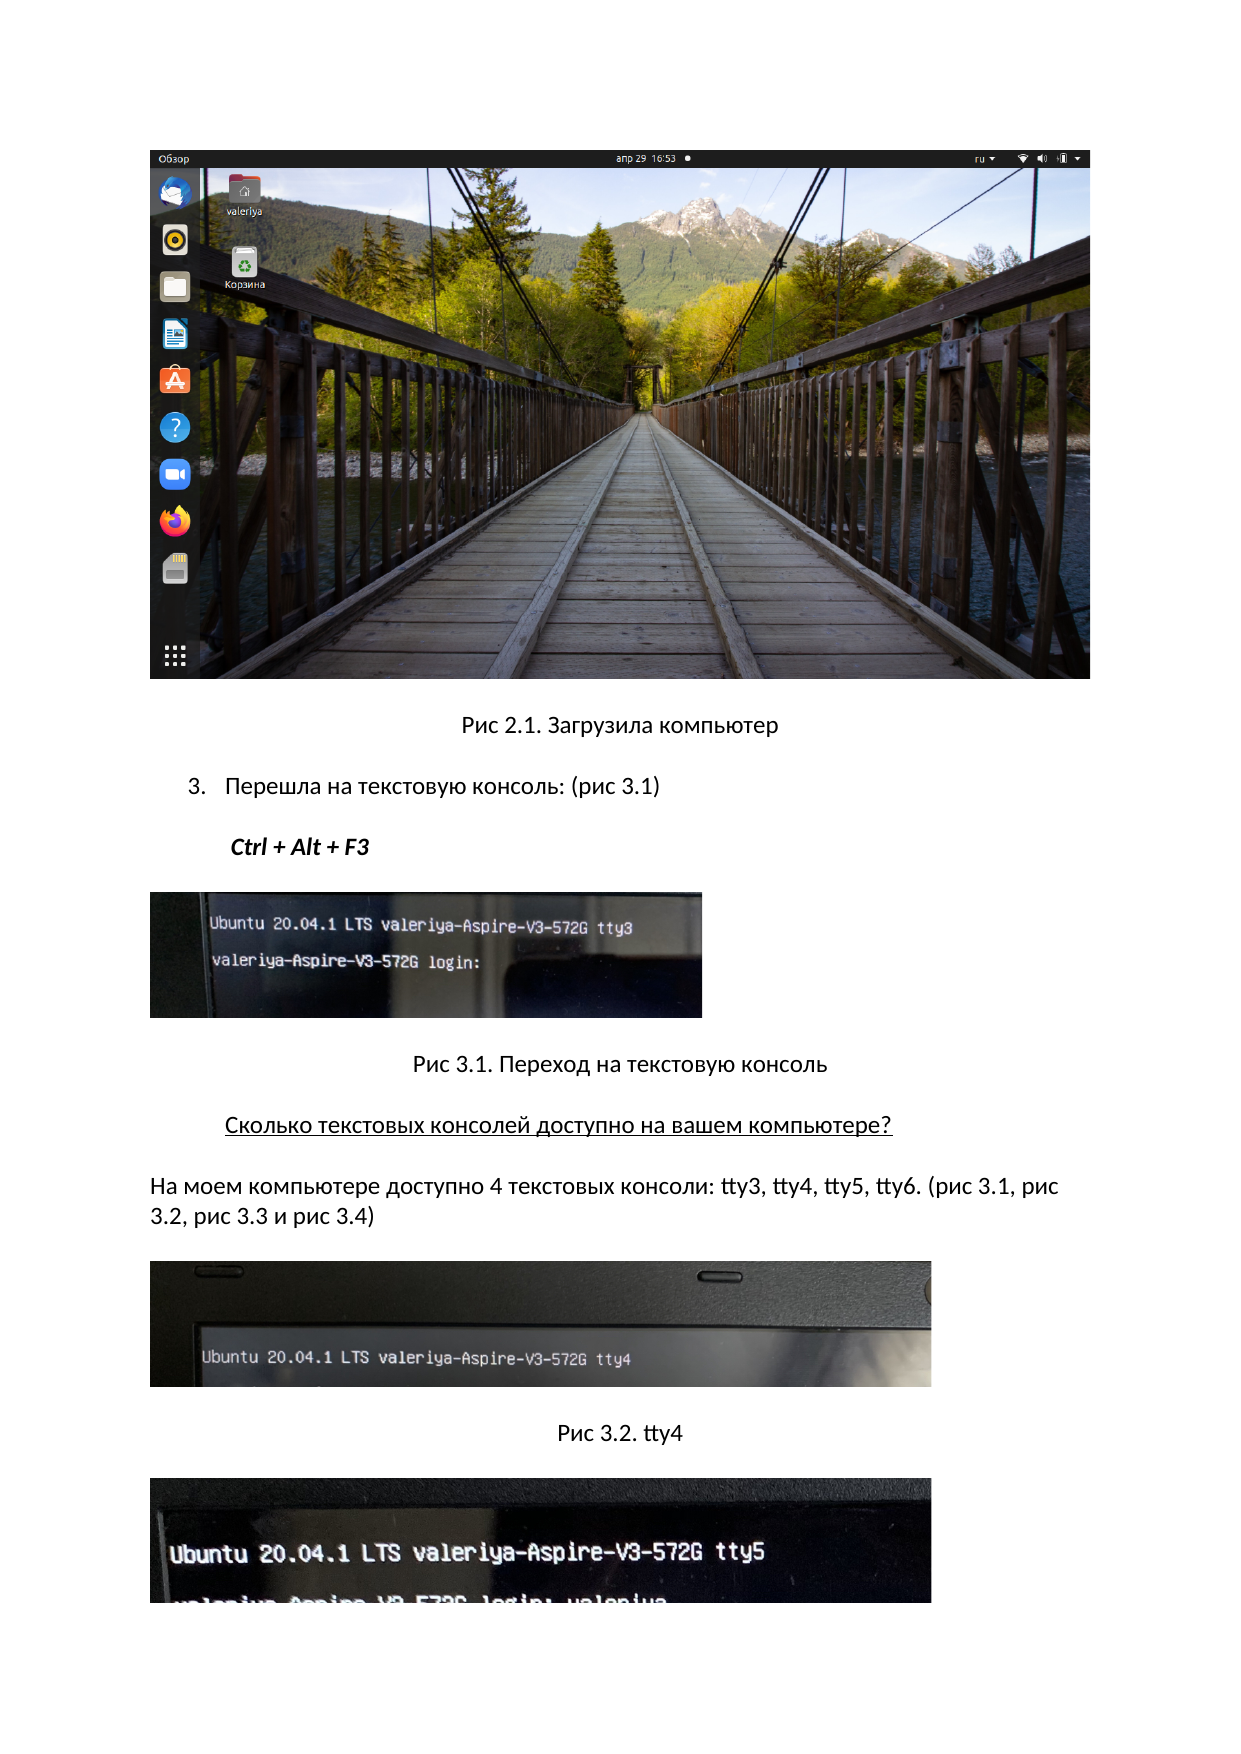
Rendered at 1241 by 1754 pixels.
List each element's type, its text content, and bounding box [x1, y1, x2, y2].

picture [150, 150, 1091, 679]
text Рис 3.1. Переход на текстовую консоль [150, 1048, 1090, 1078]
list Сколько текстовых консолей доступно на вашем компьютере? [225, 1109, 1090, 1139]
picture [150, 1478, 932, 1603]
picture [150, 892, 703, 1018]
picture [150, 1261, 932, 1387]
text На моем компьютере доступно 4 текстовых консоли: tty3, tty4, tty5, tty6. (рис 3.1, рис 3.2, рис 3.3 и рис 3.4) [150, 1170, 1090, 1231]
text Рис 3.2. tty4 [150, 1417, 1090, 1447]
list Перешла на текстовую консоль: (рис 3.1) [187, 770, 1090, 801]
text Ctrl + Alt + F3 [225, 831, 1090, 862]
text Рис 2.1. Загрузила компьютер [150, 709, 1090, 740]
